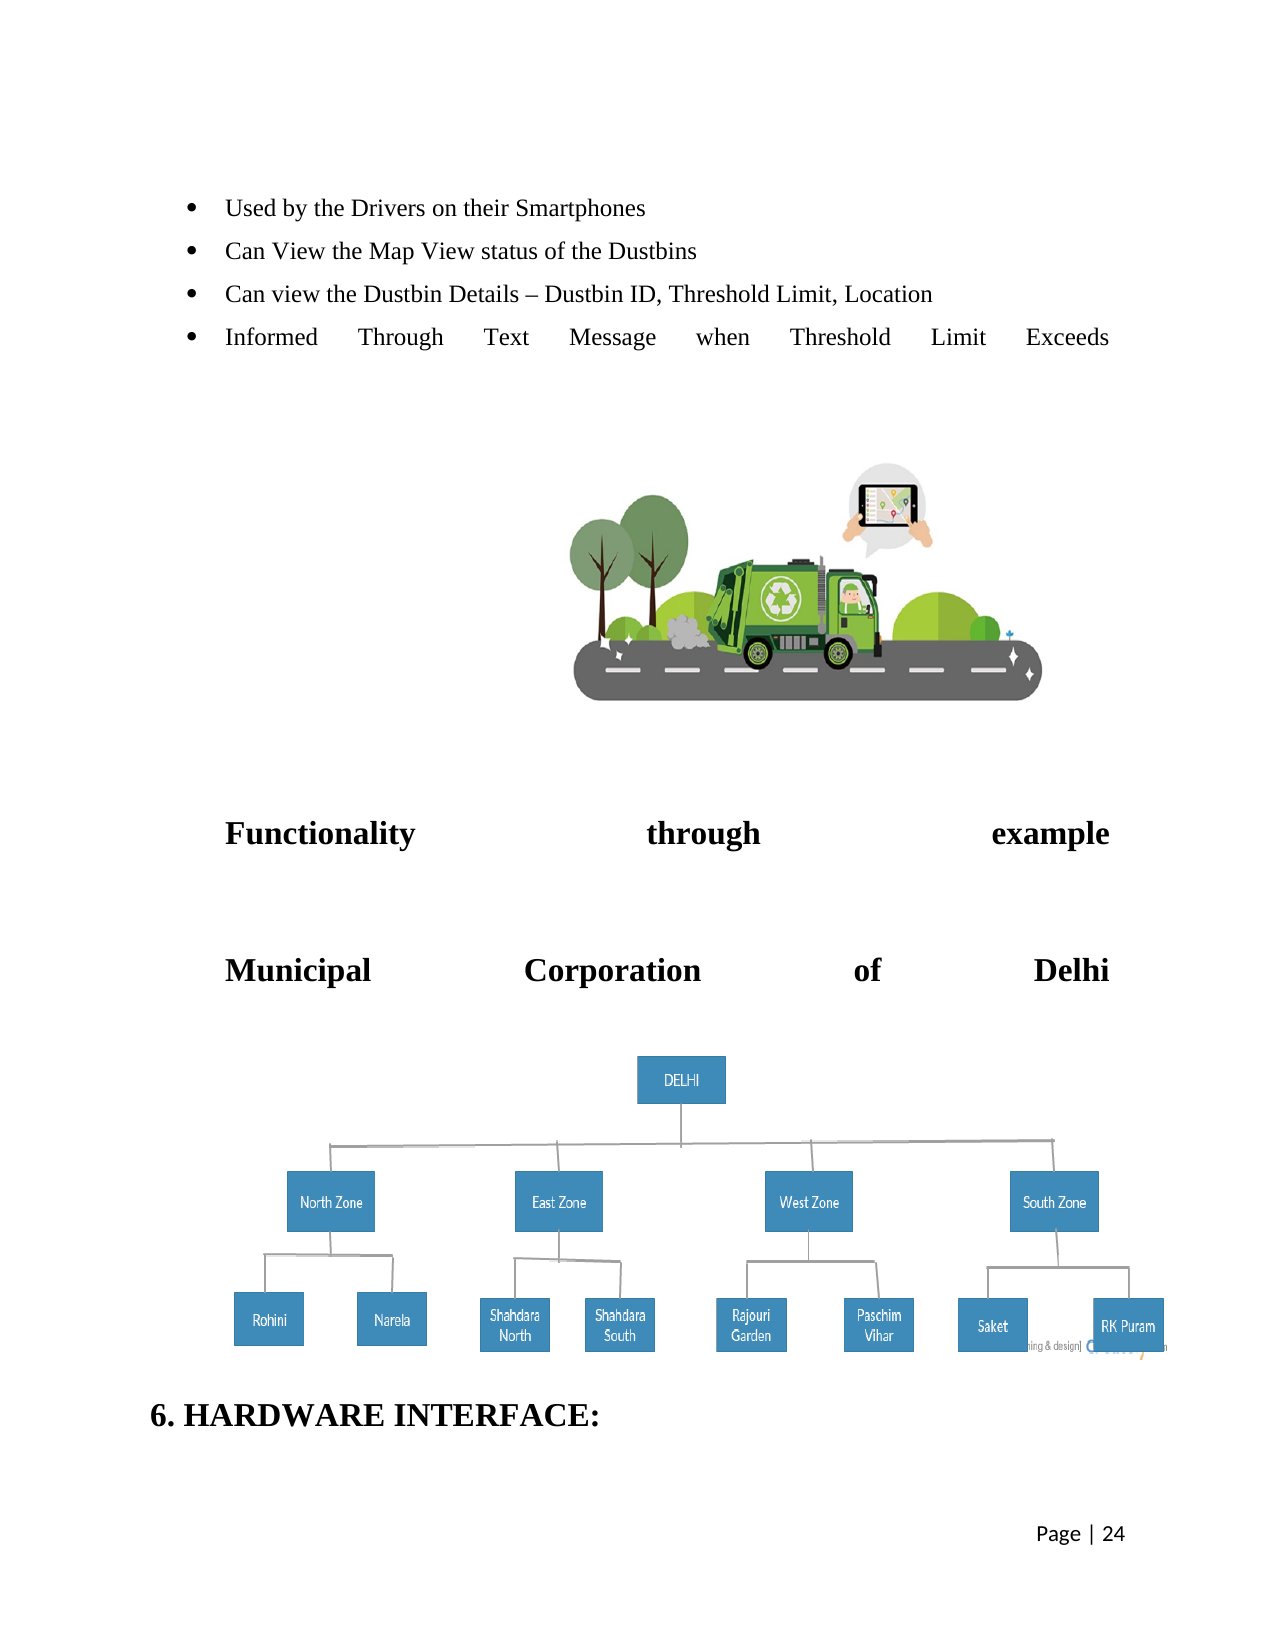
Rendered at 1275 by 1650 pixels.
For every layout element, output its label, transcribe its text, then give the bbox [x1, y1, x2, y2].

text 6. HARDWARE INTERFACE: [150, 1395, 1110, 1434]
list Can View the Map View status of the Dustbins [187, 236, 1110, 265]
picture [512, 451, 1110, 745]
list Municipal Corporation of Delhi [225, 950, 1110, 1031]
picture [225, 1044, 1172, 1365]
list Can view the Dustbin Details – Dustbin ID, Threshold Limit, Location [187, 279, 1110, 308]
list Used by the Drivers on their Smartphones [187, 193, 1110, 222]
